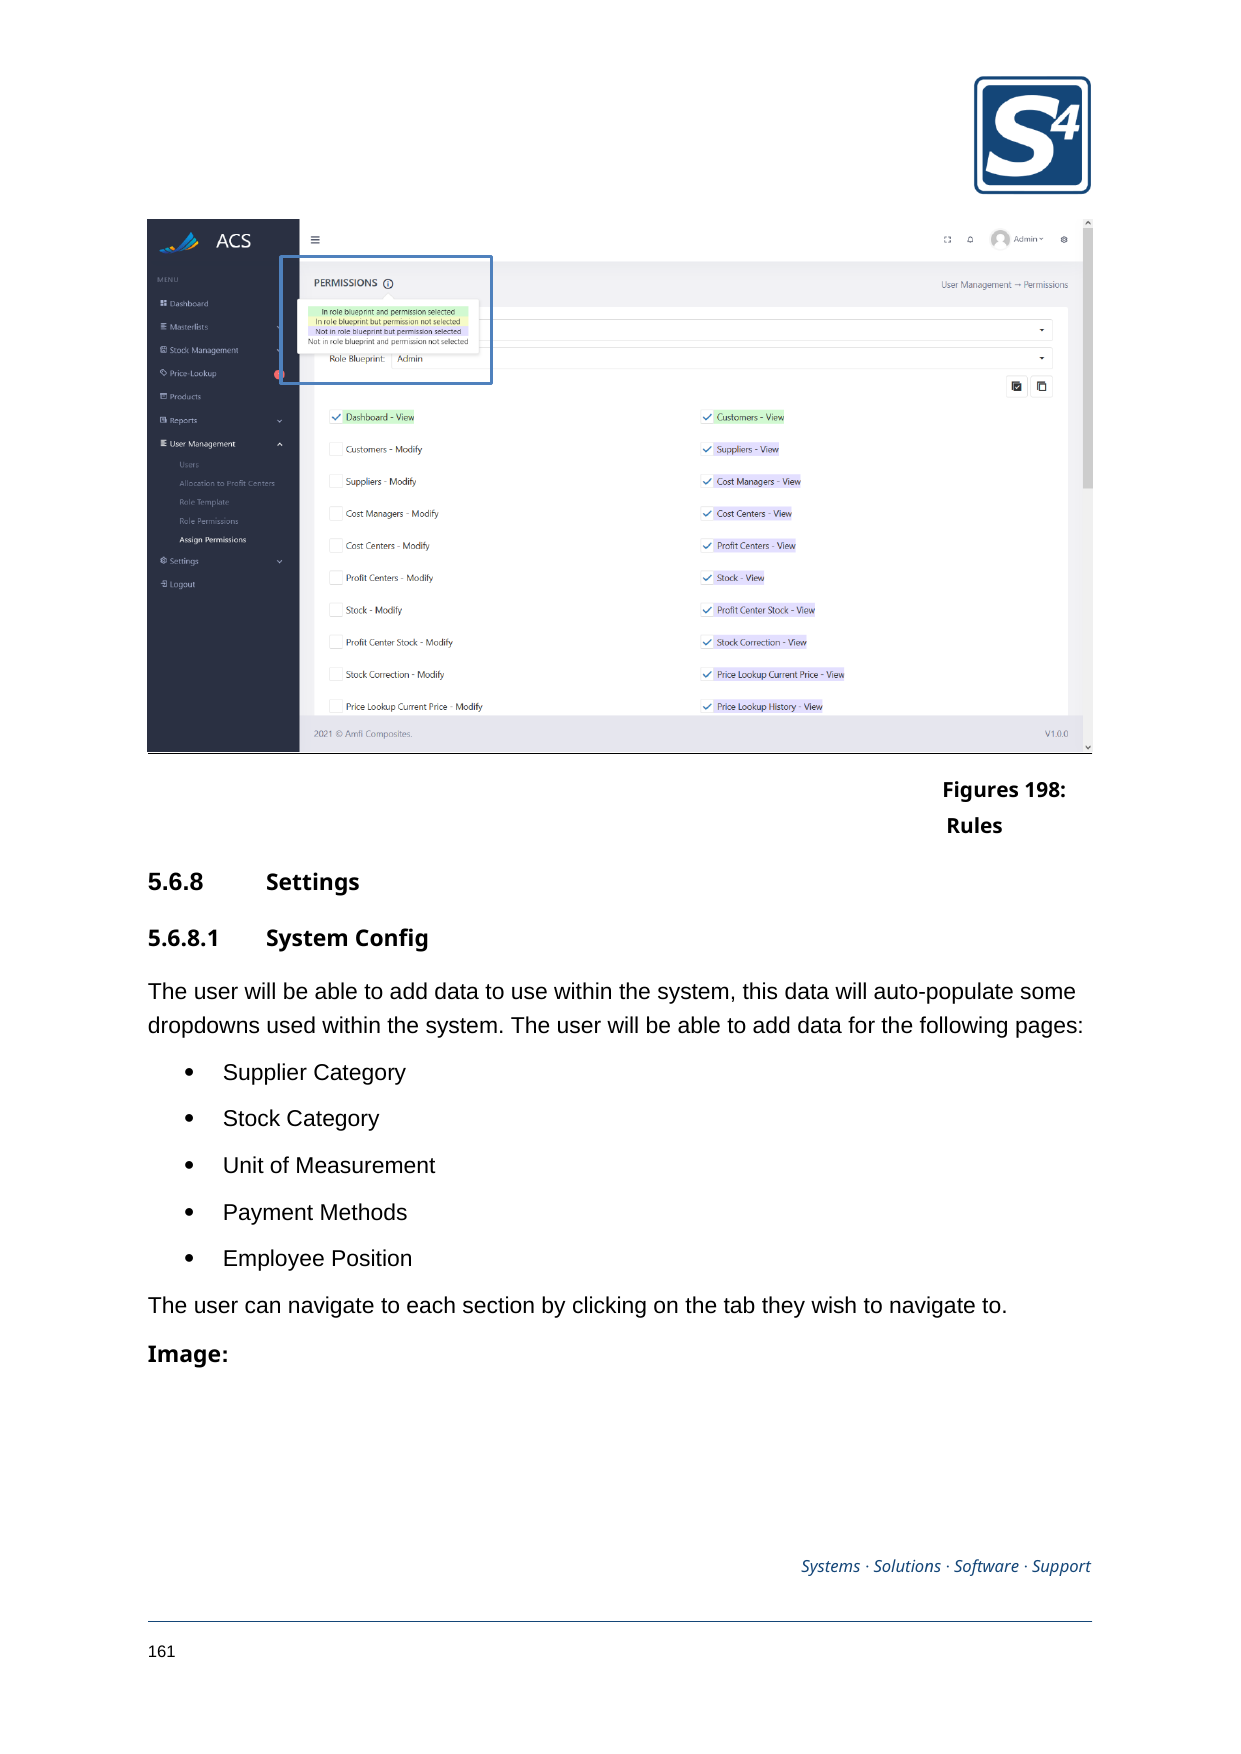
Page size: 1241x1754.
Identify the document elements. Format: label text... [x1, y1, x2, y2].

list Supplier Category [185, 1058, 1092, 1085]
list Payment Methods [185, 1198, 1092, 1225]
text Image: [148, 1338, 1092, 1370]
list Employee Position [185, 1245, 1092, 1271]
text The user will be able to add data to use within the system, this data will auto-populate some dropdowns used within the system. The user will be able to add data for the following pages: [148, 978, 1092, 1038]
text The user can navigate to each section by clicking on the tab they wish to navigate to. [148, 1292, 1092, 1318]
list Stock Category [185, 1105, 1092, 1131]
picture [972, 75, 1093, 196]
picture [147, 219, 1093, 752]
text Figures 198: Rules [856, 775, 1092, 840]
list Unit of Measurement [185, 1152, 1092, 1178]
subtitle System Config [148, 921, 1092, 953]
subtitle Settings [148, 865, 1092, 896]
